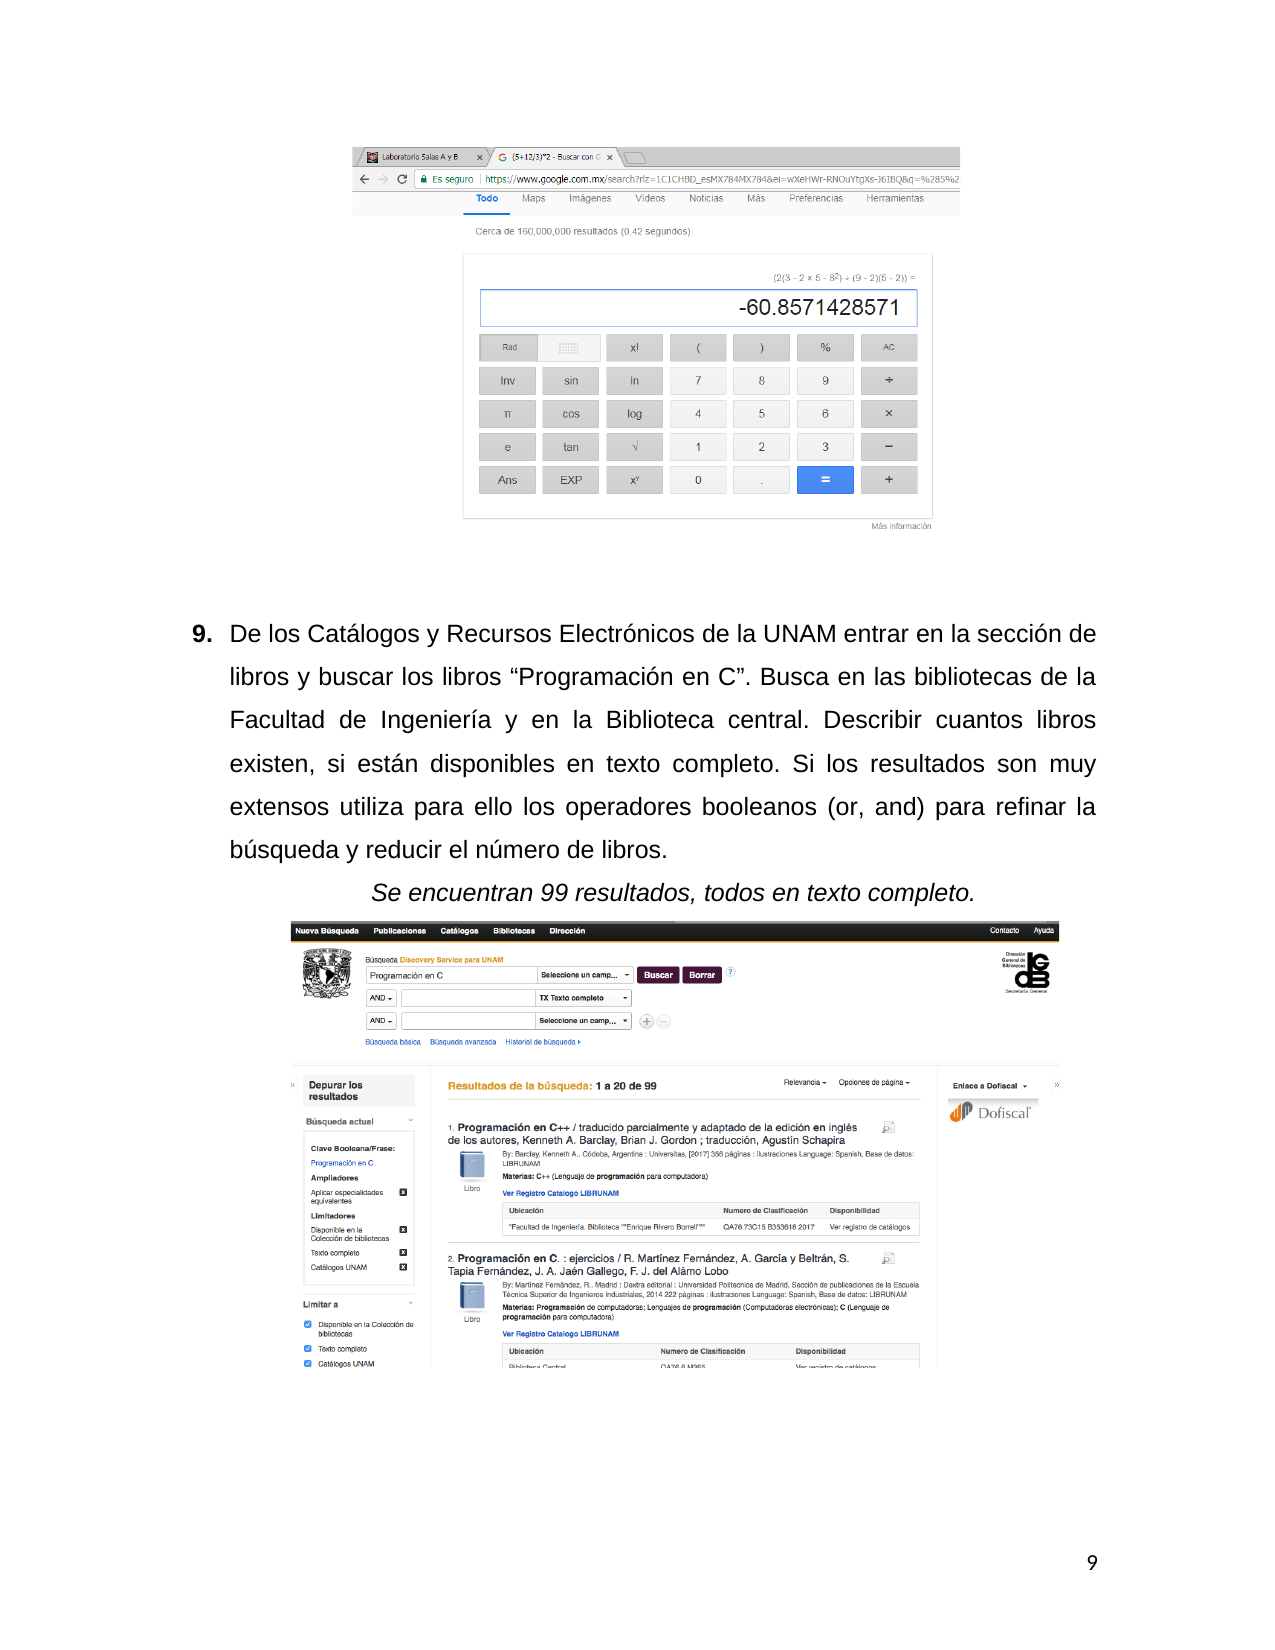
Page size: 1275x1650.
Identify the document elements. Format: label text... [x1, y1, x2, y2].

list De los Catálogos y Recursos Electrónicos de la UNAM entrar en la sección de libros y buscar los libros “Programación en C”. Busca en las bibliotecas de la Facultad de Ingeniería y en la Biblioteca central. Describir cuantos libros existen, si están disponibles en texto completo. Si los resultados son muy extensos utiliza para ello los operadores booleanos (or, and) para refinar la búsqueda y reducir el número de libros. [192, 619, 1098, 864]
picture [290, 921, 1060, 1368]
list Se encuentran 99 resultados, todos en texto completo. [252, 878, 1098, 907]
picture [352, 147, 961, 529]
